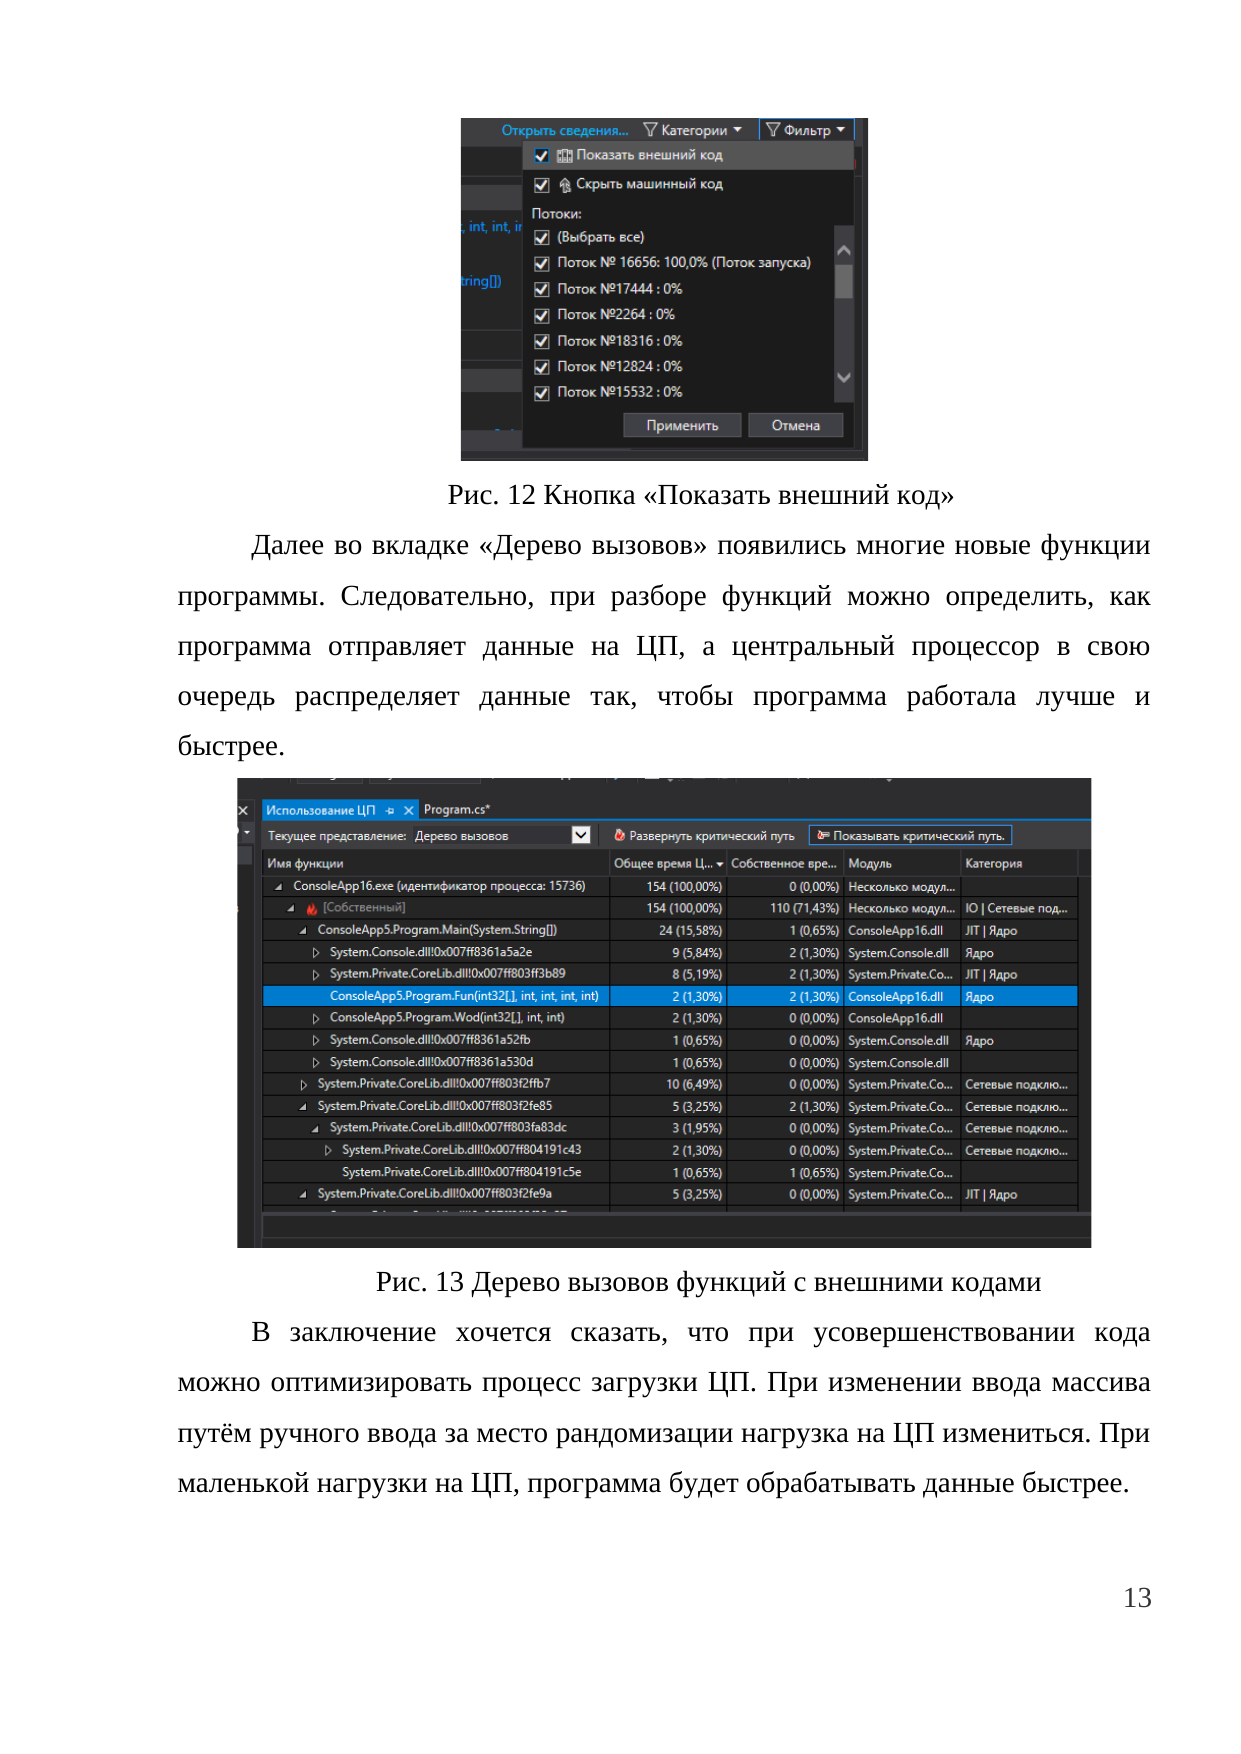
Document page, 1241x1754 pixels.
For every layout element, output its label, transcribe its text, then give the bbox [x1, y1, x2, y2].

text Рис. 12 Кнопка «Показать внешний код» [177, 477, 1152, 511]
picture [237, 778, 1092, 1248]
text Рис. 13 Дерево вызовов функций с внешними кодами [177, 1264, 1152, 1297]
picture [460, 118, 869, 461]
text Далее во вкладке «Дерево вызовов» появились многие новые функции программы. Следовательно, при разборе функций можно определить, как программа отправляет данные на ЦП, а центральный процессор в свою очередь распределяет данные так, чтобы программа работала лучше и быстрее. [177, 527, 1152, 762]
text В заключение хочется сказать, что при усовершенствовании кода можно оптимизировать процесс загрузки ЦП. При изменении ввода массива путём ручного ввода за место рандомизации нагрузка на ЦП измениться. При маленькой нагрузки на ЦП, программа будет обрабатывать данные быстрее. [177, 1314, 1152, 1499]
